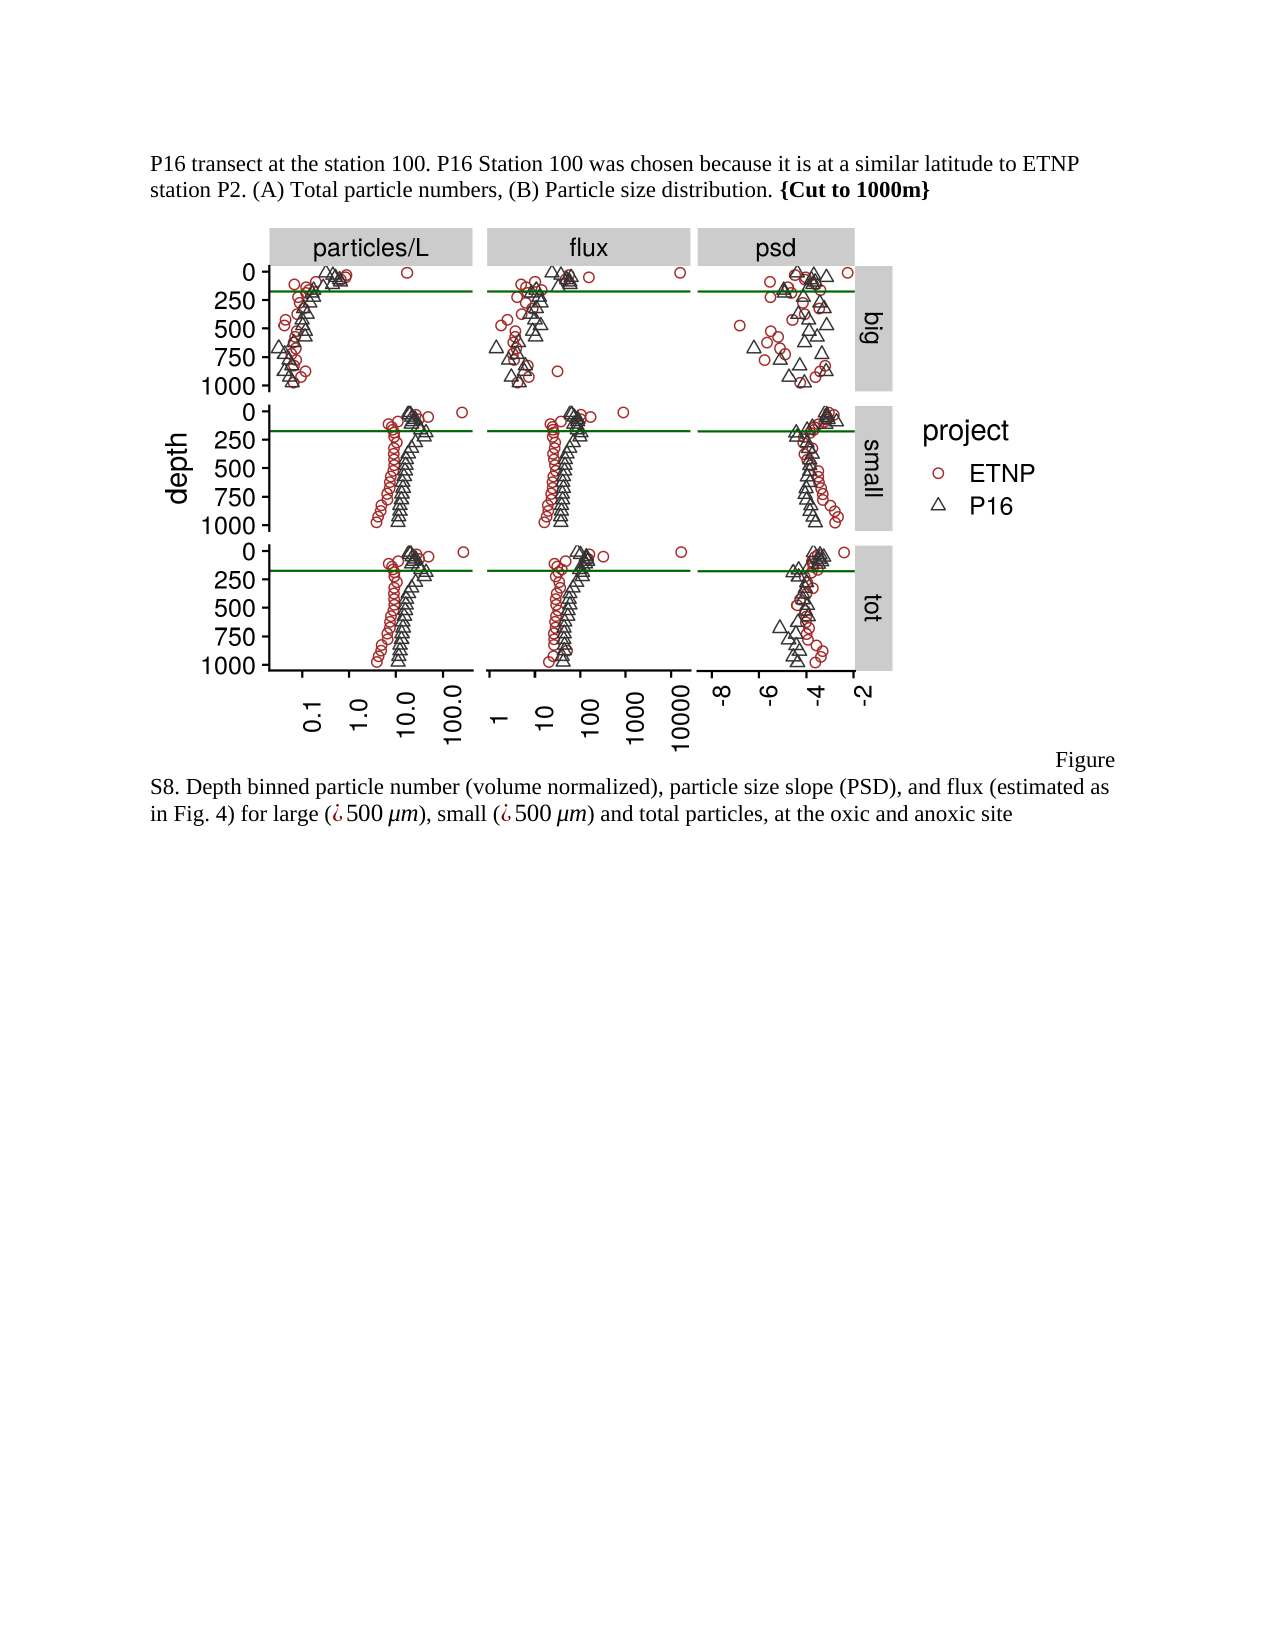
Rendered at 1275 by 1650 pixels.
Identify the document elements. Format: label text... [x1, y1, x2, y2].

picture [150, 213, 1050, 768]
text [150, 150, 1125, 203]
